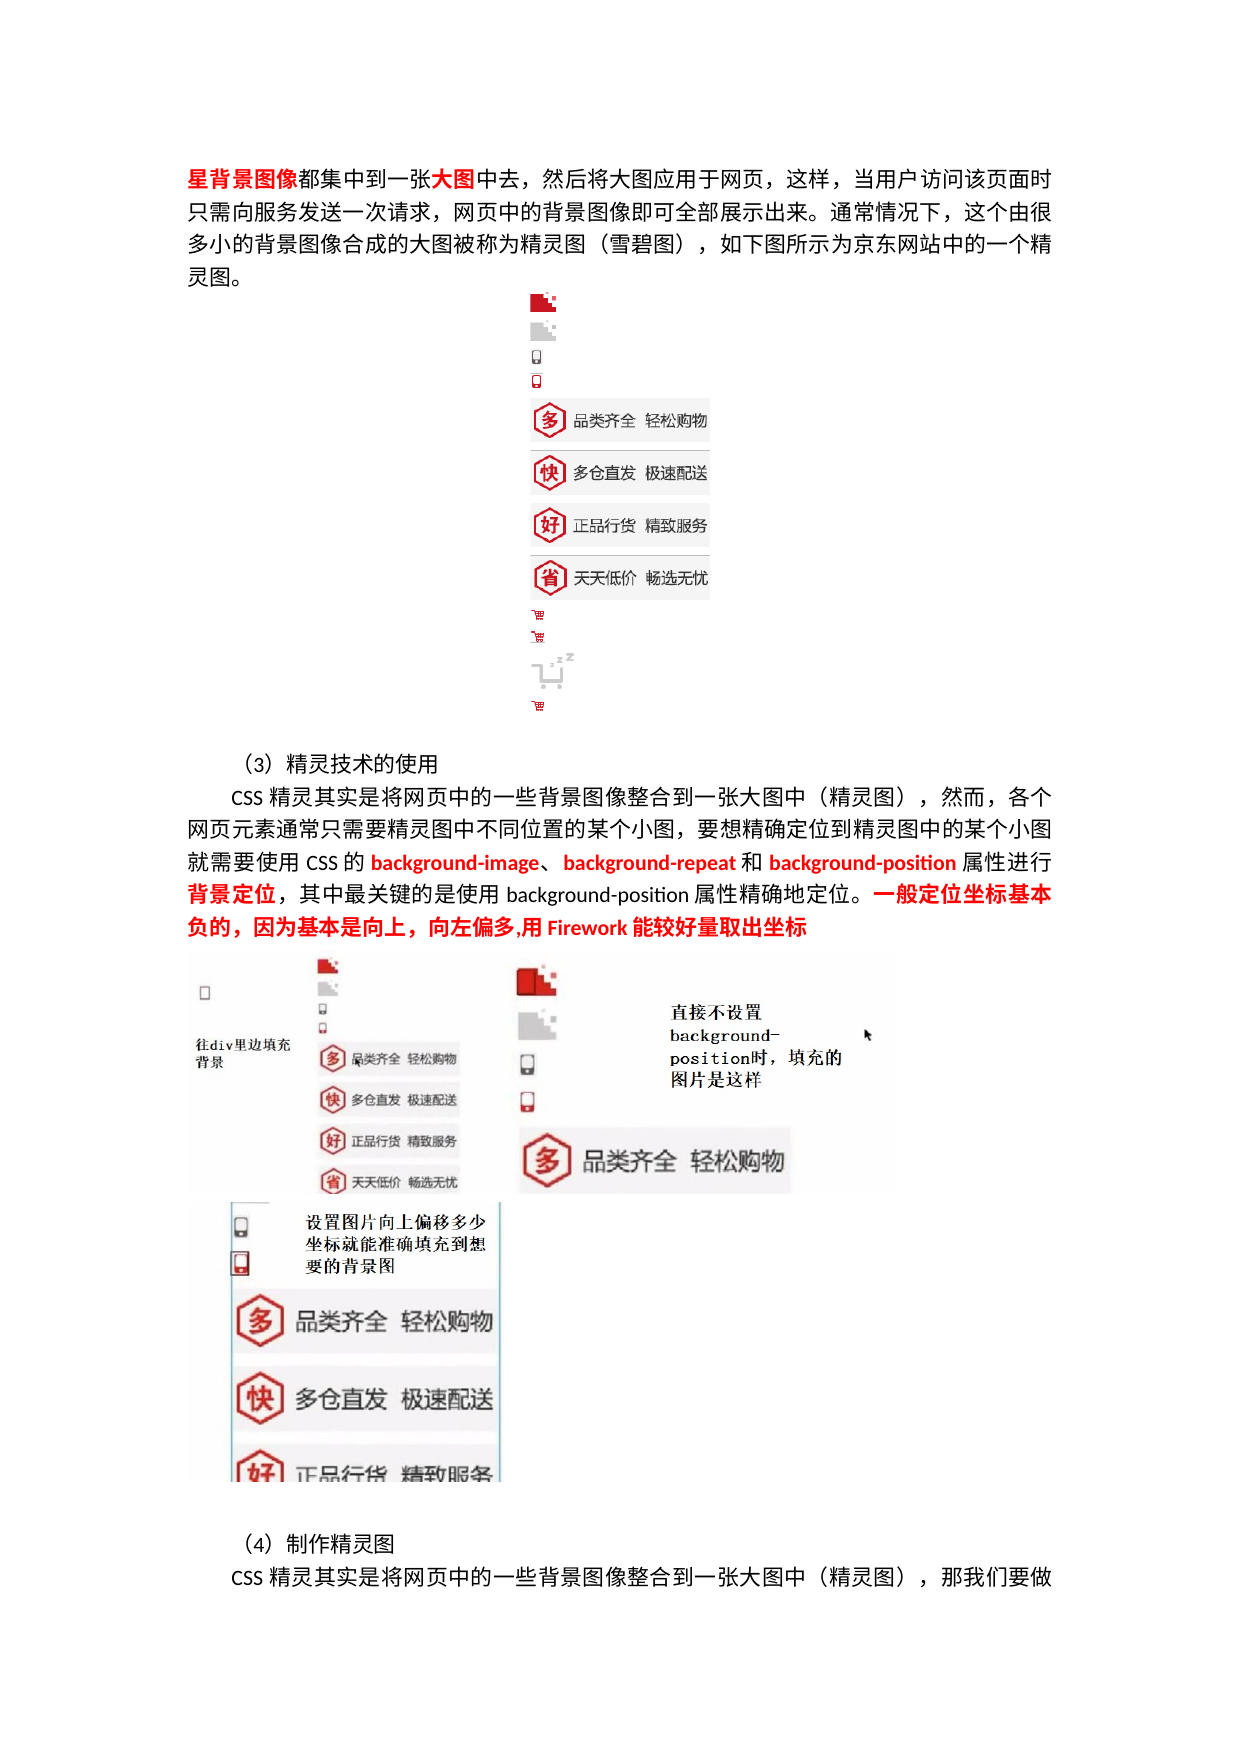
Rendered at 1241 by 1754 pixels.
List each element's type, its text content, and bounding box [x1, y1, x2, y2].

picture [187, 1202, 505, 1482]
text （3）精灵技术的使用 [187, 747, 1053, 779]
picture [187, 950, 895, 1194]
picture [530, 292, 710, 720]
text （4）制作精灵图 [187, 1527, 1053, 1559]
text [187, 1559, 1053, 1592]
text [187, 162, 1053, 292]
text CSS 精灵其实是将网页中的一些背景图像整合到一张大图中（精灵图），然而，各个网页元素通常只需要精灵图中不同位置的某个小图，要想精确定位到精灵图中的某个小图，就需要使用CSS的background-image、background-repeat和background-position属性进行背景定位，其中最关键的是使用background-position属性精确地定位。一般定位坐标基本负的，因为基本是向上，向左偏多,用Firework能较好量取出坐标 [187, 779, 1053, 942]
